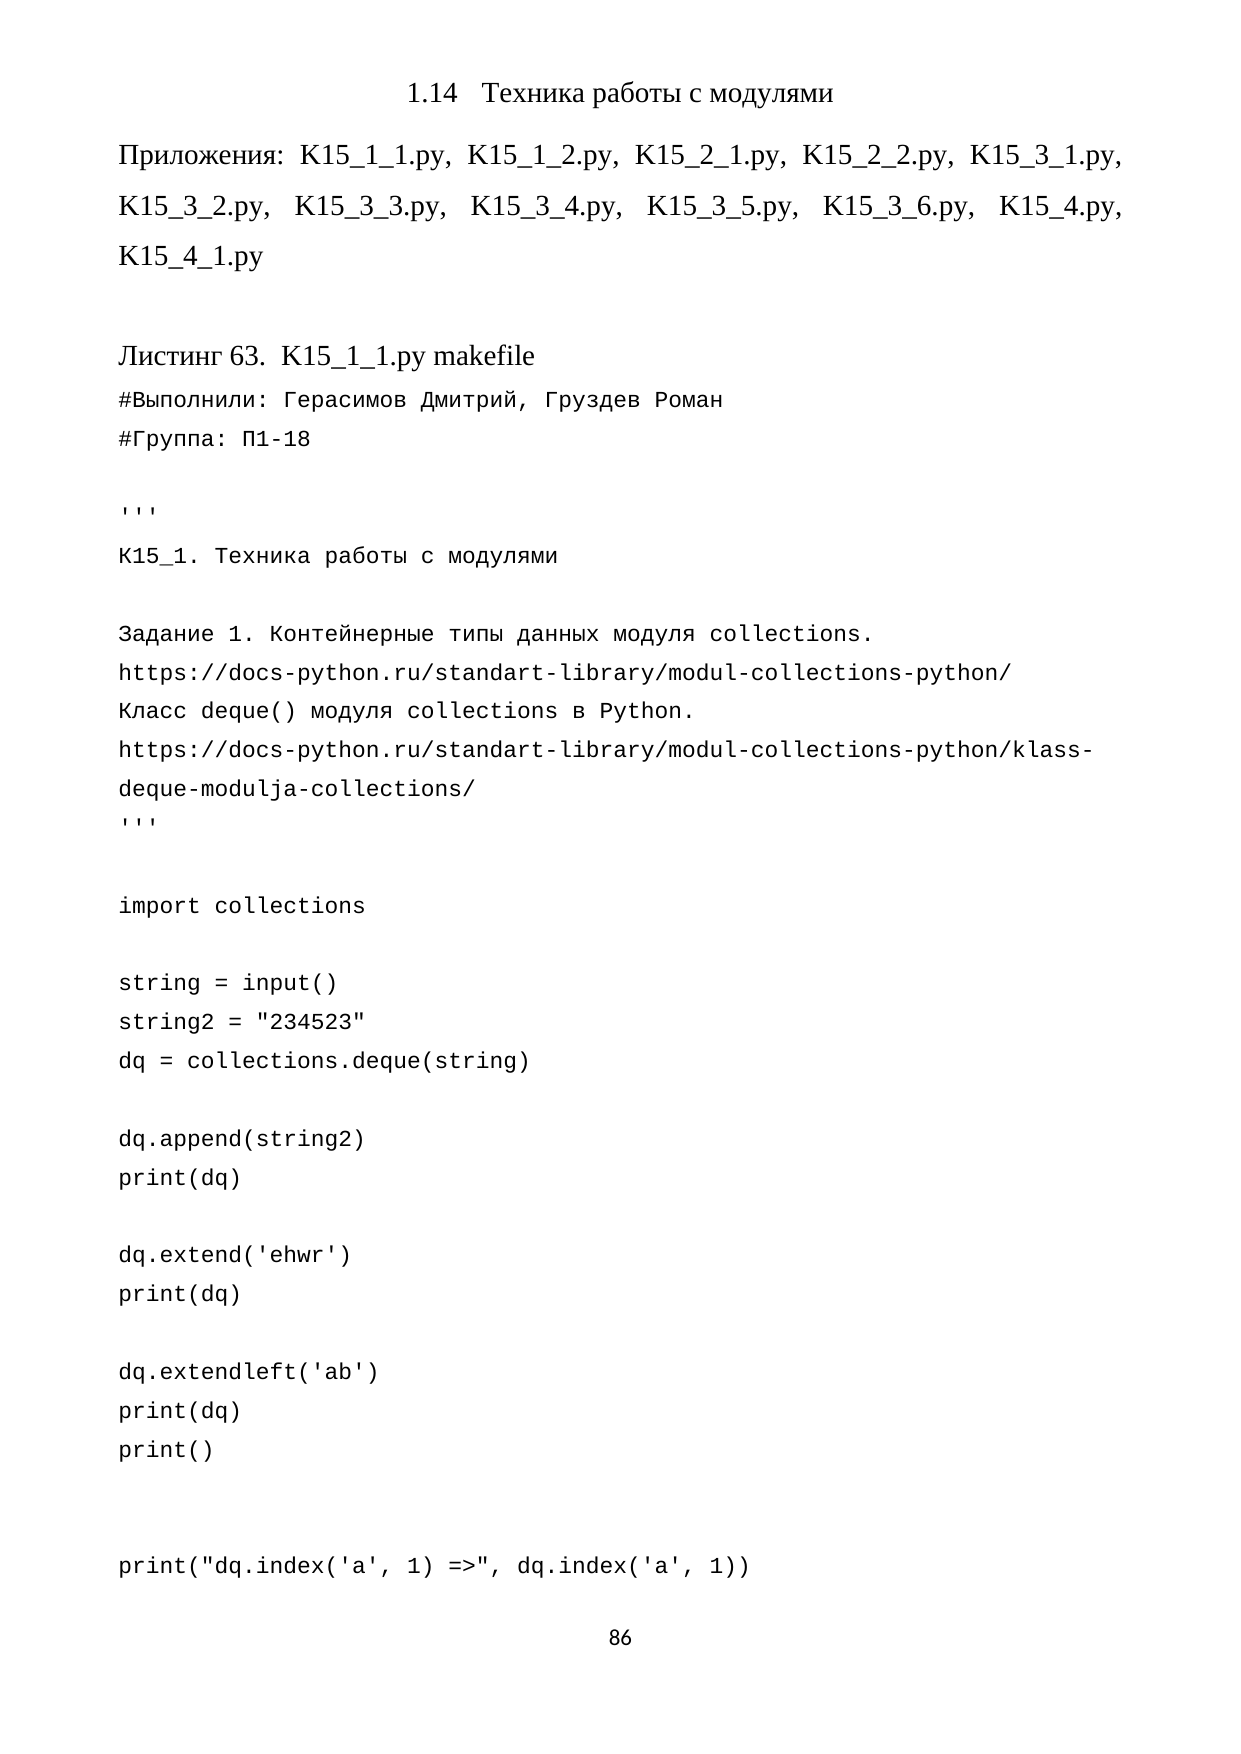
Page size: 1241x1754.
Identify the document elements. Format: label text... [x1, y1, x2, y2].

text К15_1. Техника работы с модулями [118, 544, 1122, 570]
text Листинг 63. K15_1_1.py makefile [118, 338, 1122, 372]
text dq = collections.deque(string) [118, 1049, 1122, 1075]
text string = input() [118, 972, 1122, 998]
text Класс deque() модуля collections в Python. [118, 700, 1122, 726]
text import collections [118, 894, 1122, 920]
text https://docs-python.ru/standart-library/modul-collections-python/klass-deque-modulja-collections/ [118, 738, 1122, 803]
text print(dq) [118, 1166, 1122, 1192]
text #Группа: П1-18 [118, 428, 1122, 454]
text Задание 1. Контейнерные типы данных модуля collections. [118, 622, 1122, 648]
text ''' [118, 816, 1122, 842]
text Приложения: K15_1_1.py, K15_1_2.py, K15_2_1.py, K15_2_2.py, K15_3_1.py, K15_3_2.py, K15_3_3.py, K15_3_4.py, K15_3_5.py, K15_3_6.py, K15_4.py, K15_4_1.py [118, 137, 1122, 271]
text dq.extend('ehwr') [118, 1244, 1122, 1269]
text dq.extendleft('ab') [118, 1360, 1122, 1386]
text string2 = "234523" [118, 1011, 1122, 1036]
text dq.append(string2) [118, 1127, 1122, 1153]
text #Выполнили: Герасимов Дмитрий, Груздев Роман [118, 389, 1122, 415]
text print("dq.index('a', 1) =>", dq.index('a', 1)) [118, 1554, 1122, 1580]
text print(dq) [118, 1282, 1122, 1308]
text https://docs-python.ru/standart-library/modul-collections-python/ [118, 661, 1122, 687]
subtitle Техника работы с модулями [118, 75, 1122, 108]
text print() [118, 1438, 1122, 1464]
text print(dq) [118, 1399, 1122, 1425]
text ''' [118, 505, 1122, 531]
